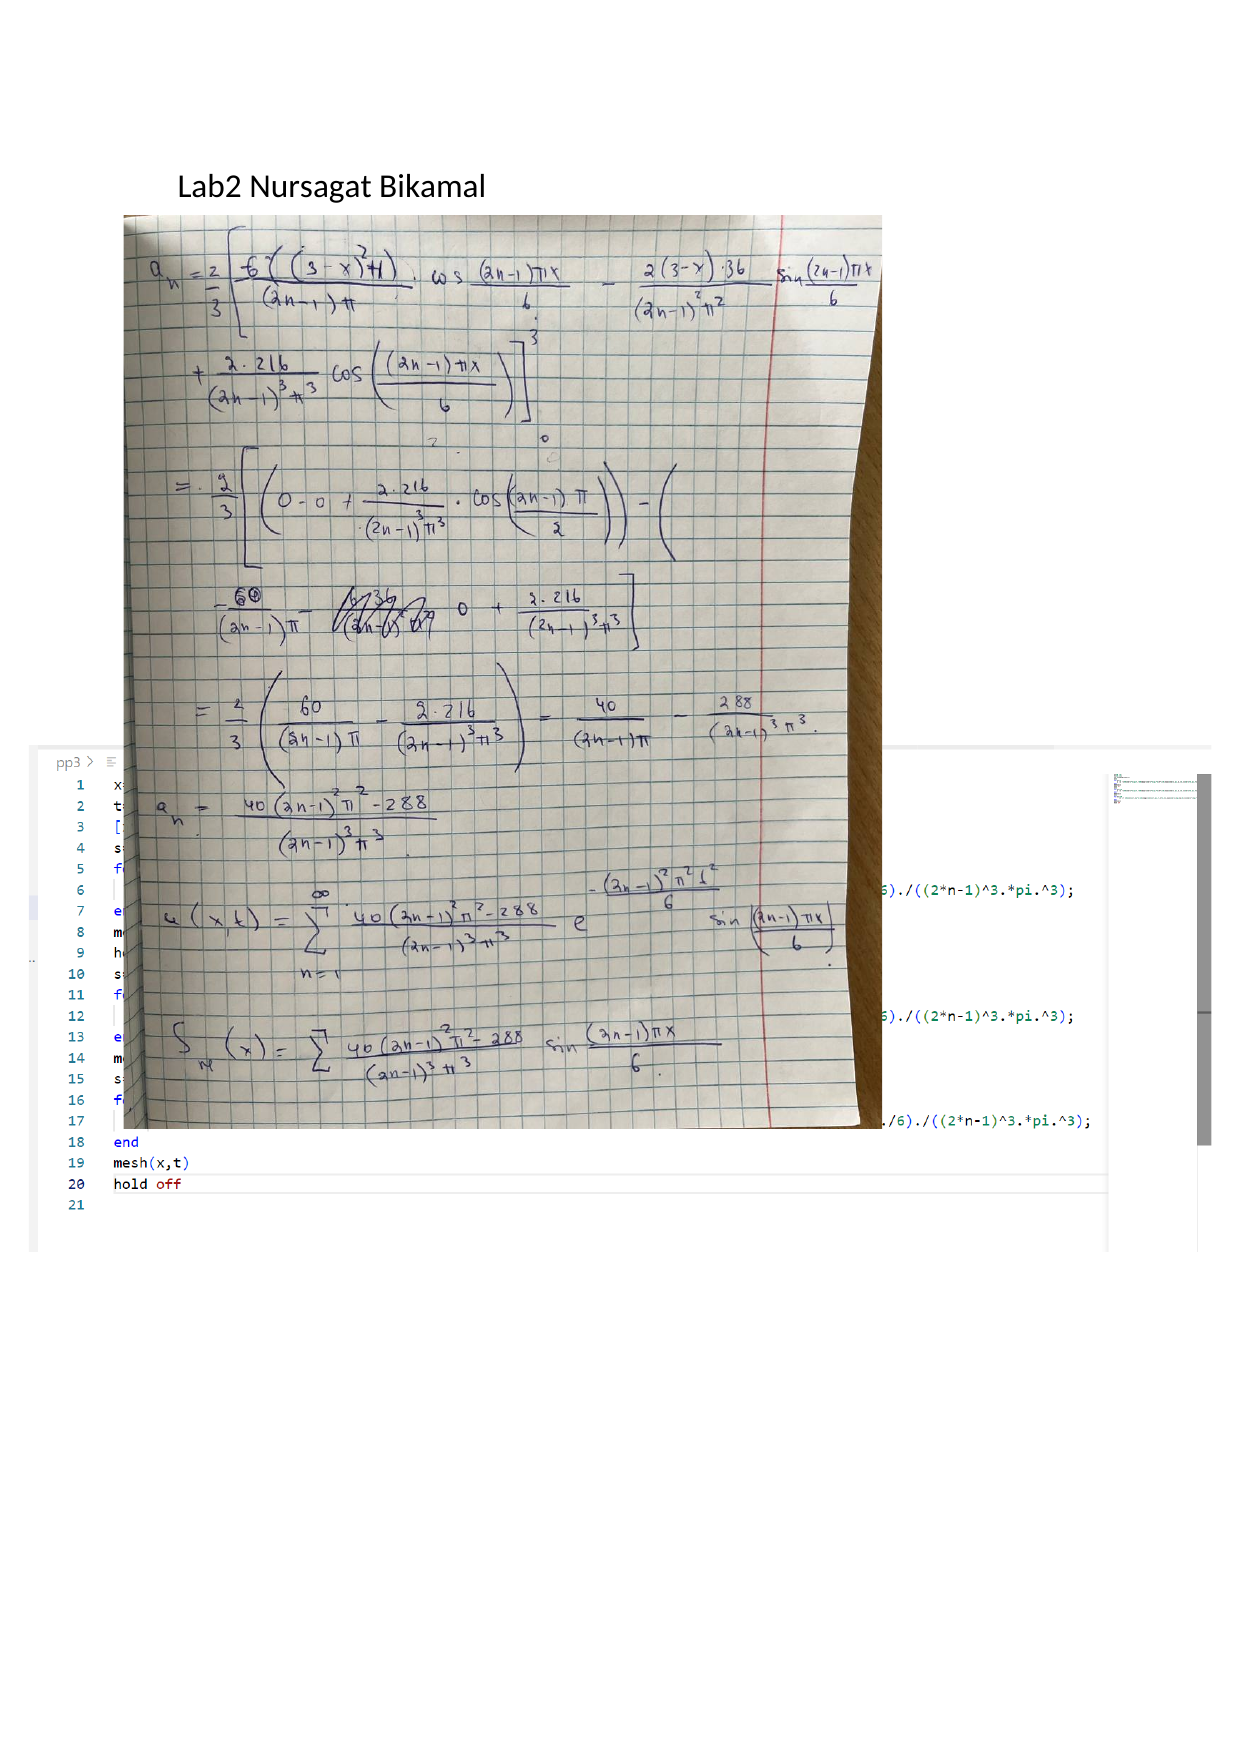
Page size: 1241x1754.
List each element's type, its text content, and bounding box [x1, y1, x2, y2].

text Lab2 Nursagat Bikamal [177, 165, 1152, 206]
picture [28, 215, 1212, 1252]
